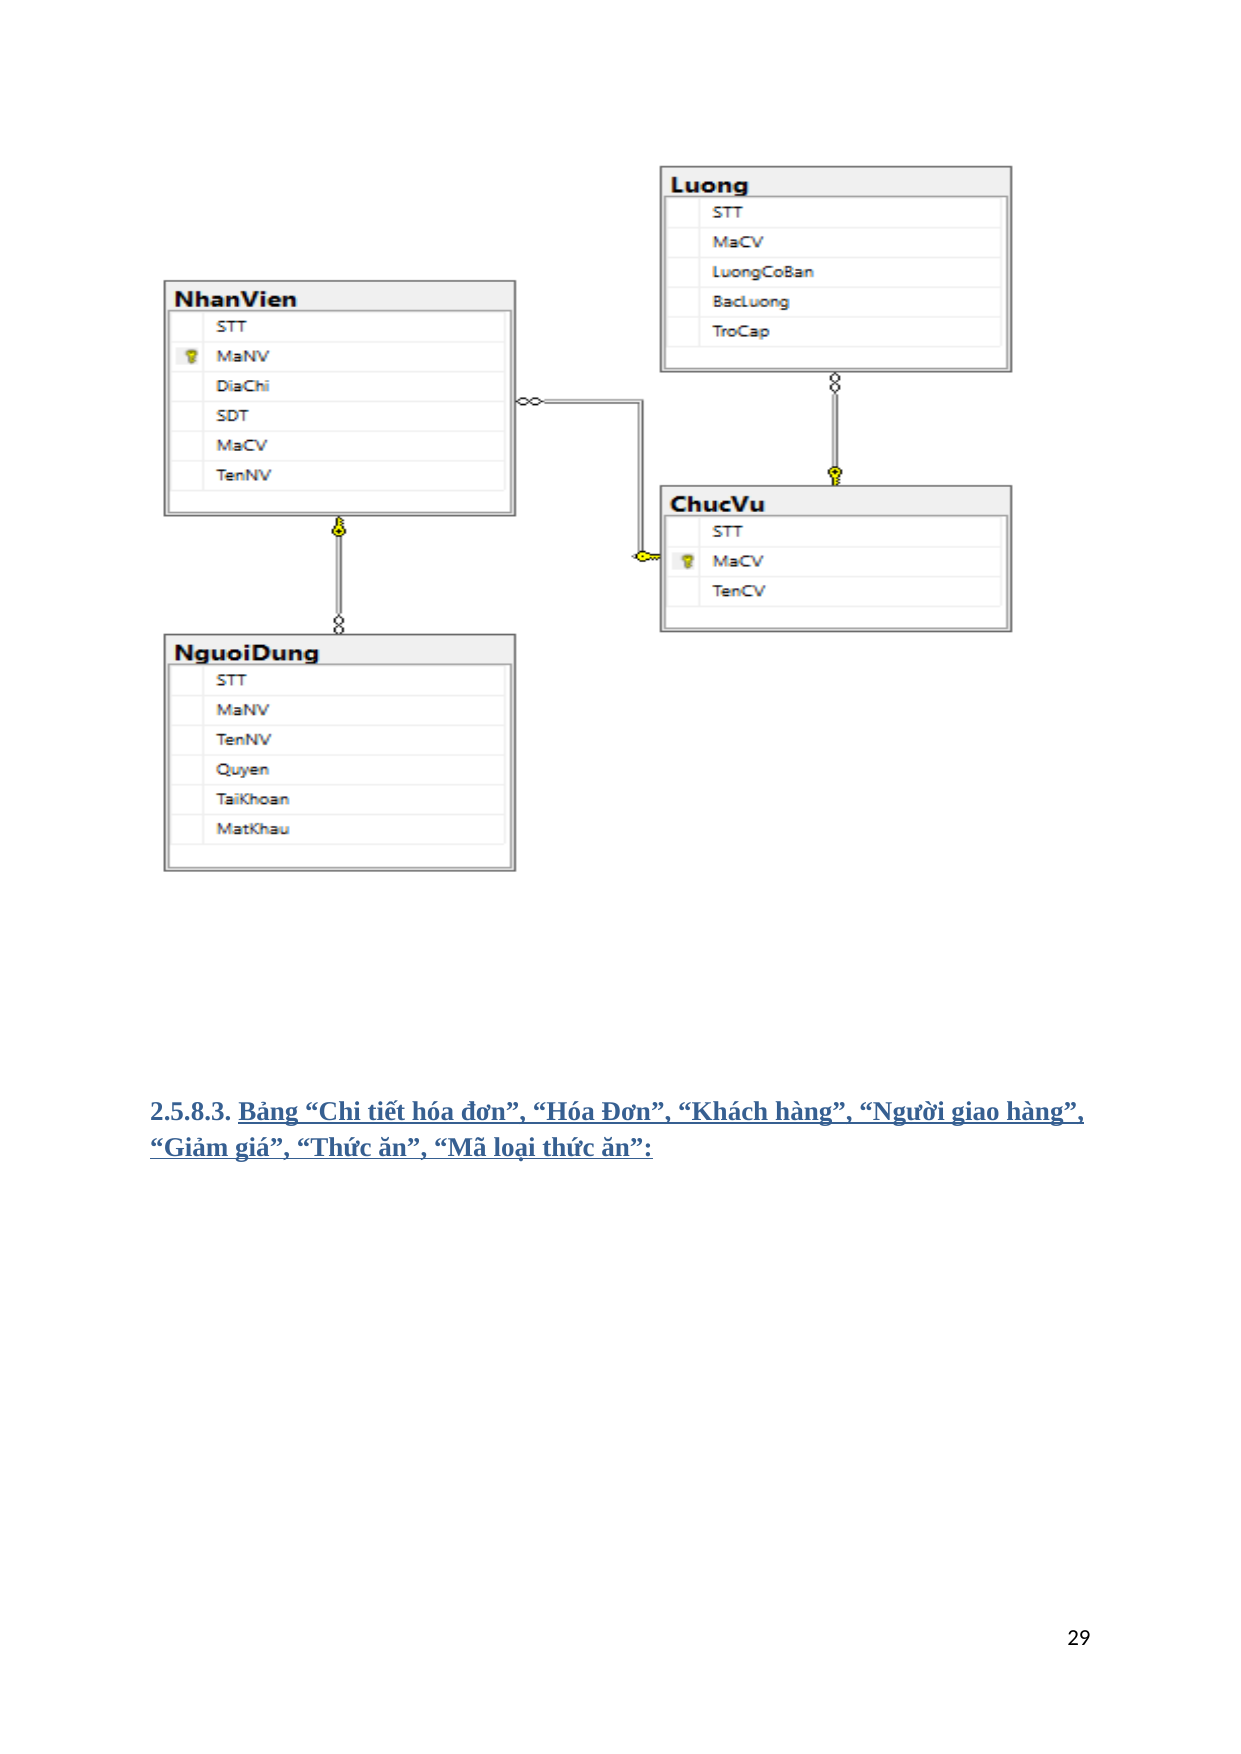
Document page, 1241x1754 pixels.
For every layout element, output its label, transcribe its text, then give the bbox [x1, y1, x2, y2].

picture [150, 150, 1035, 911]
subtitle 2.5.8.3. Bảng “Chi tiết hóa đơn”, “Hóa Đơn”, “Khách hàng”, “Người giao hàng”, “Giảm giá”, “Thức ăn”, “Mã loại thức ăn”: [150, 1095, 1090, 1162]
